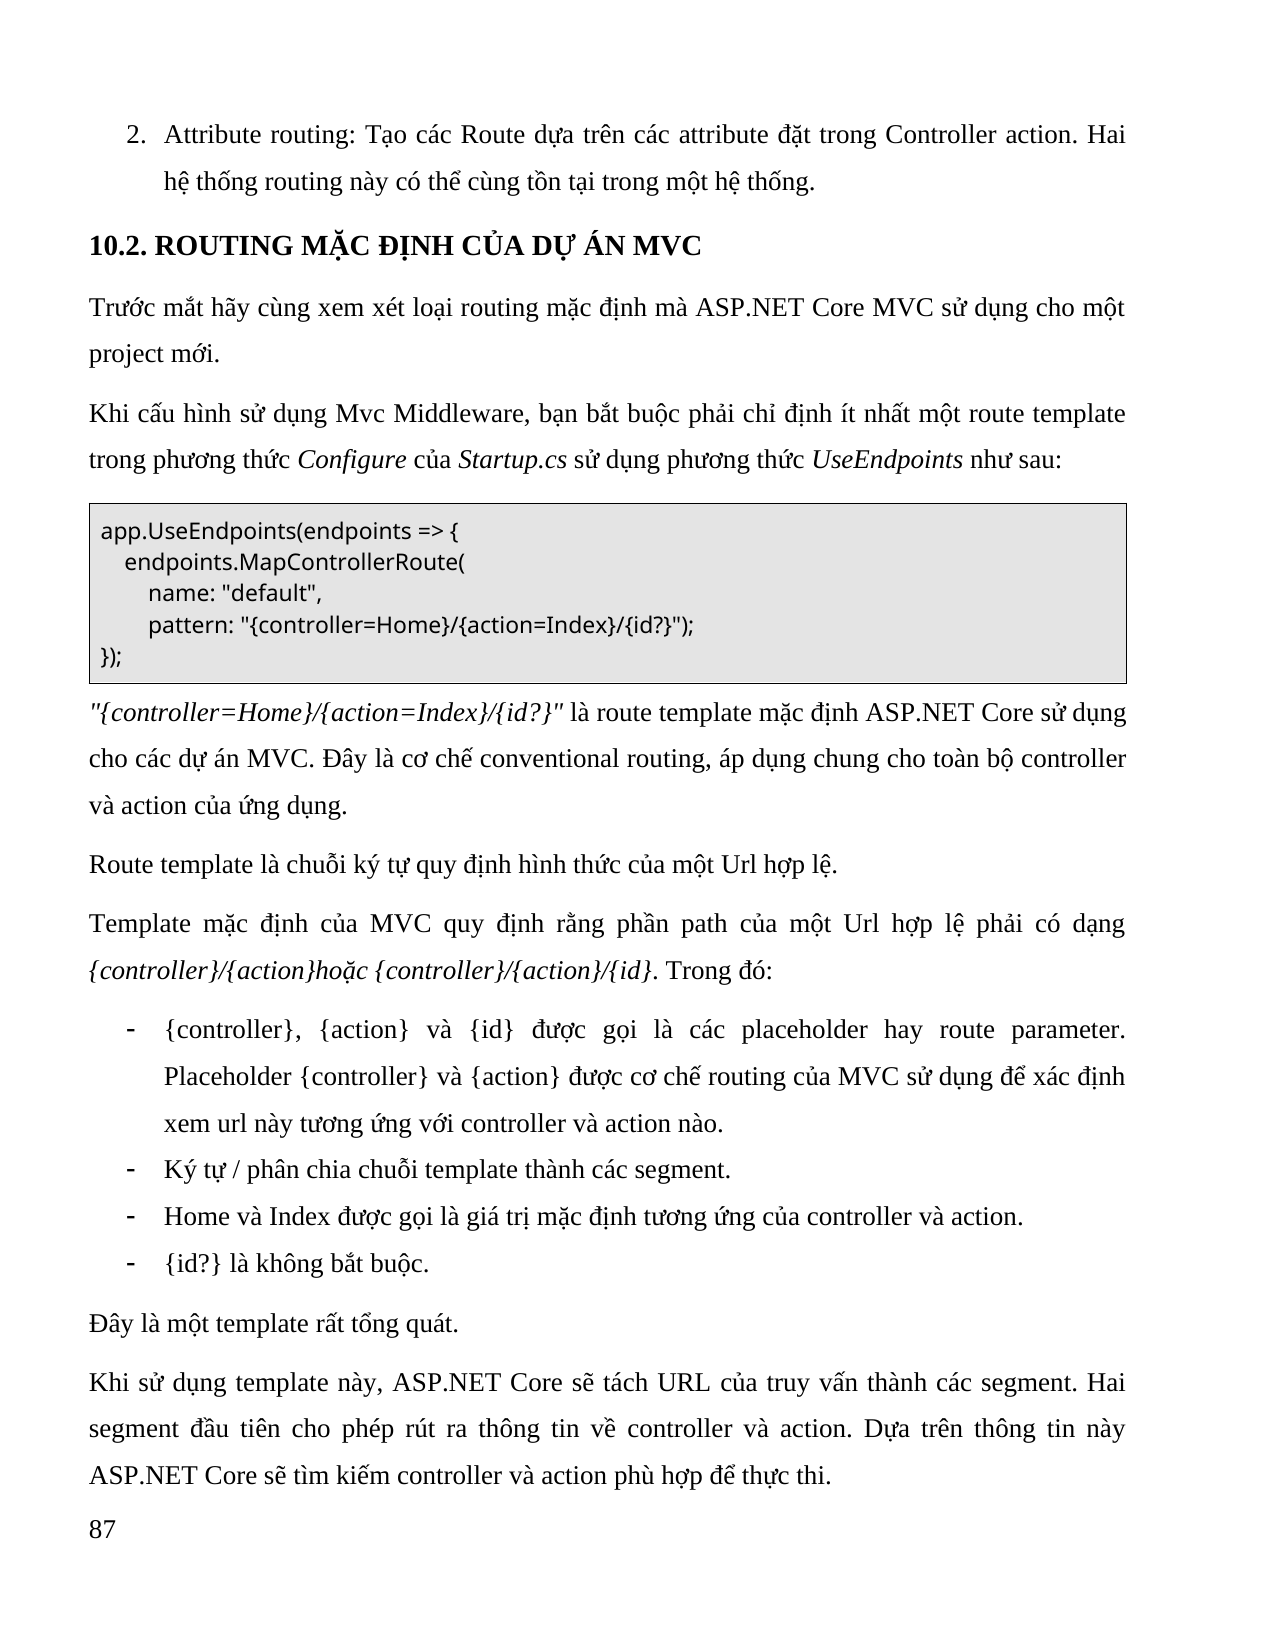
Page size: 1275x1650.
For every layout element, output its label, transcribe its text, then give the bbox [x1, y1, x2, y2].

list {controller}, {action} và {id} được gọi là các placeholder hay route parameter. Placeholder {controller} và {action} được cơ chế routing của MVC sử dụng để xác định xem url này tương ứng với controller và action nào. [126, 1013, 1127, 1138]
table_header app.UseEndpoints(endpoints => { endpoints.MapControllerRoute( name: "default", pattern: "{controller=Home}/{action=Index}/{id?}"); }); [90, 504, 1126, 682]
list {id?} là không bắt buộc. [126, 1247, 1127, 1278]
list Ký tự / phân chia chuỗi template thành các segment. [126, 1153, 1127, 1185]
text Template mặc định của MVC quy định rằng phần path của một Url hợp lệ phải có dạng {controller}/{action}hoặc {controller}/{action}/{id}. Trong đó: [89, 908, 1127, 985]
text Đây là một template rất tổng quát. [89, 1307, 1127, 1338]
list Home và Index được gọi là giá trị mặc định tương ứng của controller và action. [126, 1200, 1127, 1232]
text Khi sử dụng template này, ASP.NET Core sẽ tách URL của truy vấn thành các segment. Hai segment đầu tiên cho phép rút ra thông tin về controller và action. Dựa trên thông tin này ASP.NET Core sẽ tìm kiếm controller và action phù hợp để thực thi. [89, 1366, 1127, 1490]
list Attribute routing: Tạo các Route dựa trên các attribute đặt trong Controller action. Hai hệ thống routing này có thể cùng tồn tại trong một hệ thống. [126, 118, 1127, 196]
text Route template là chuỗi ký tự quy định hình thức của một Url hợp lệ. [89, 848, 1127, 879]
text "{controller=Home}/{action=Index}/{id?}" là route template mặc định ASP.NET Core sử dụng cho các dự án MVC. Đây là cơ chế conventional routing, áp dụng chung cho toàn bộ controller và action của ứng dụng. [89, 696, 1127, 820]
subtitle 10.2. Routing mặc định của dự án MVC [89, 228, 1127, 262]
text Trước mắt hãy cùng xem xét loại routing mặc định mà ASP.NET Core MVC sử dụng cho một project mới. [89, 291, 1127, 369]
text Khi cấu hình sử dụng Mvc Middleware, bạn bắt buộc phải chỉ định ít nhất một route template trong phương thức Configure của Startup.cs sử dụng phương thức UseEndpoints như sau: [89, 397, 1127, 474]
